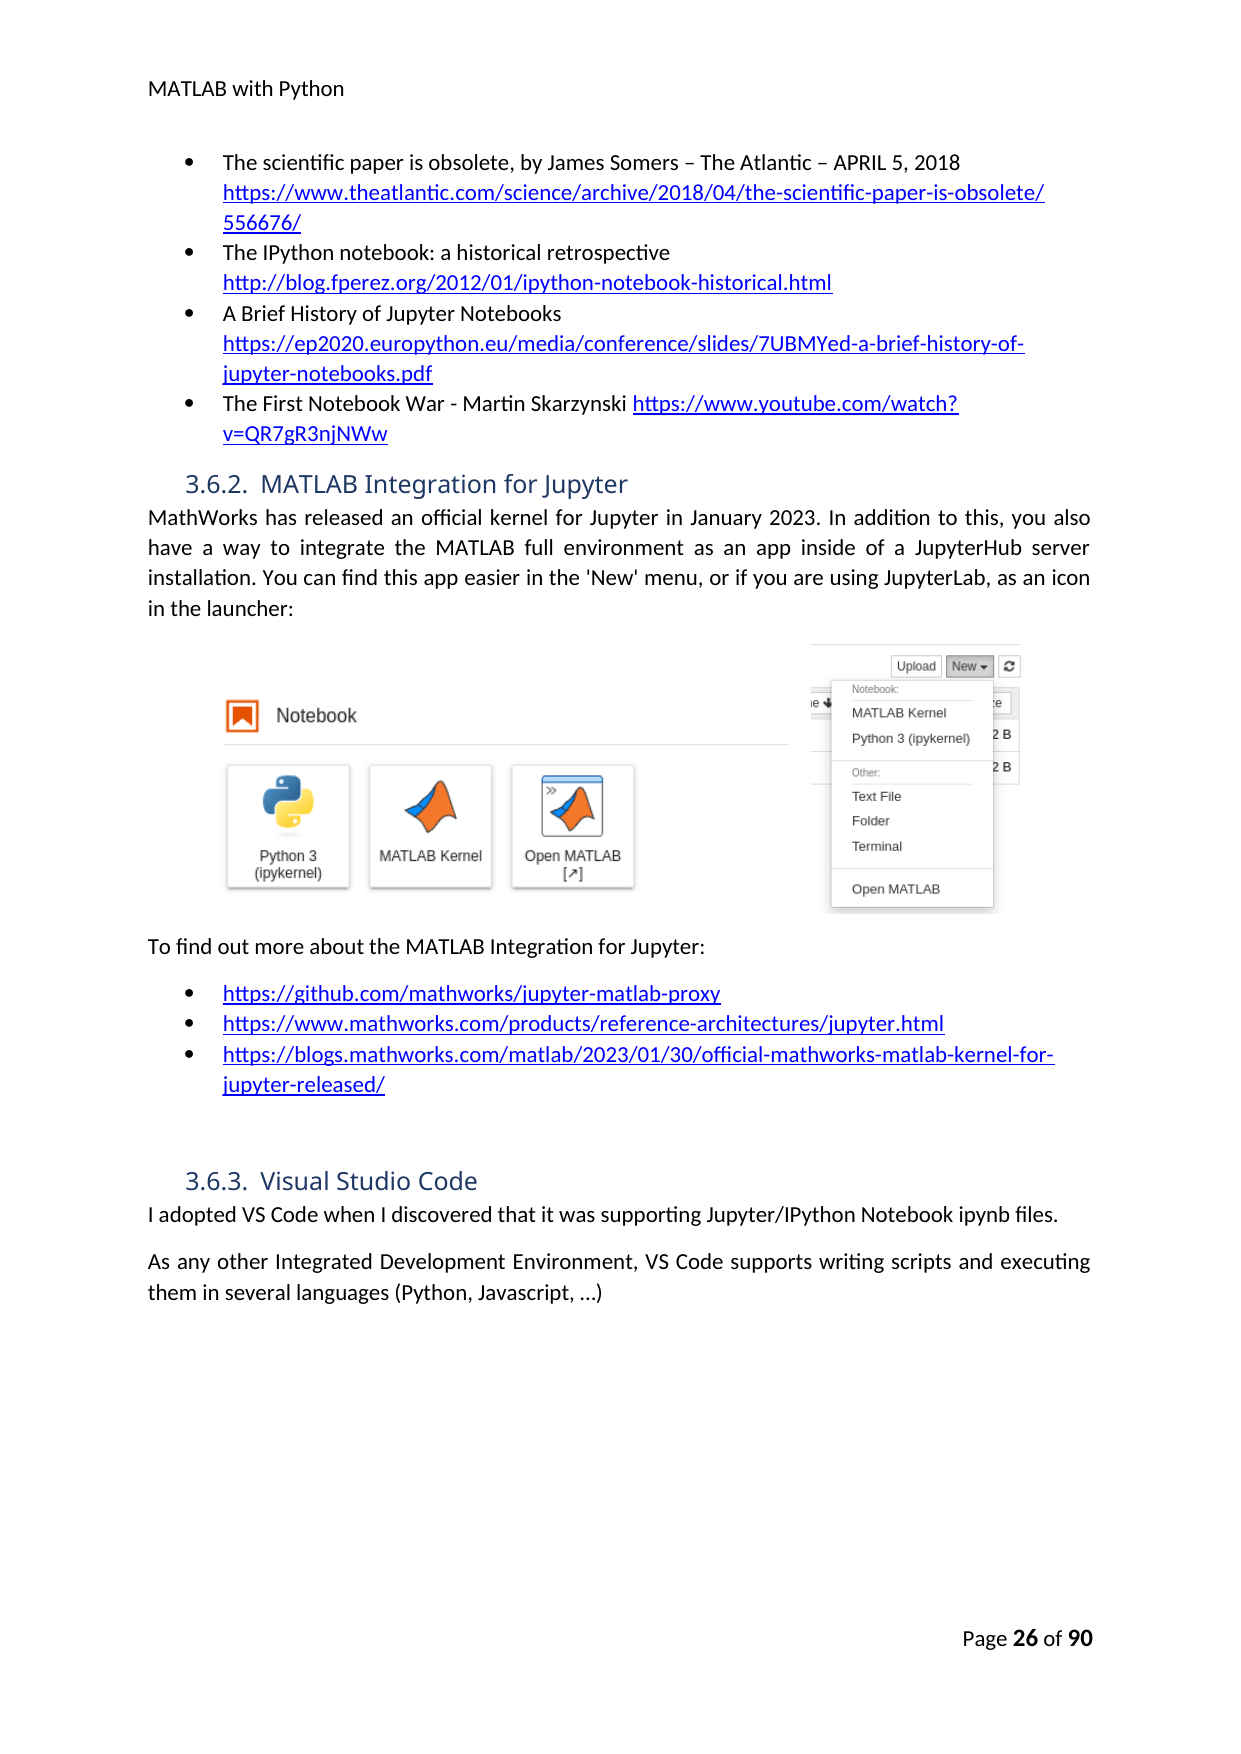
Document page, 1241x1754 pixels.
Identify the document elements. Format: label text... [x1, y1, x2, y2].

list https://github.com/mathworks/jupyter-matlab-proxy [185, 979, 1093, 1007]
list The scientific paper is obsolete, by James Somers – The Atlantic – APRIL 5, 2018 https://www.theatlantic.com/science/archive/2018/04/the-scientific-paper-is-obsolete/556676/ [185, 148, 1093, 236]
picture [810, 640, 1030, 914]
text To find out more about the MATLAB Integration for Jupyter: [148, 932, 1093, 961]
list A Brief History of Jupyter Notebooks https://ep2020.europython.eu/media/conference/slides/7UBMYed-a-brief-history-of-jupyter-notebooks.pdf [185, 299, 1093, 387]
subtitle Visual Studio Code [185, 1164, 1093, 1198]
subtitle MATLAB Integration for Jupyter [185, 466, 1093, 500]
text MathWorks has released an official kernel for Jupyter in January 2023. In addition to this, you also have a way to integrate the MATLAB full environment as an app inside of a JupyterHub server installation. You can find this app easier in the 'New' menu, or if you are using JupyterLab, as an icon in the launcher: [148, 503, 1093, 622]
text As any other Integrated Development Environment, VS Code supports writing scripts and executing them in several languages (Python, Javascript, …) [148, 1247, 1093, 1306]
list The First Notebook War - Martin Skarzynski https://www.youtube.com/watch?v=QR7gR3njNWw [185, 389, 1093, 447]
picture [210, 685, 789, 914]
list The IPython notebook: a historical retrospective http://blog.fperez.org/2012/01/ipython-notebook-historical.html [185, 238, 1093, 296]
list https://www.mathworks.com/products/reference-architectures/jupyter.html [185, 1009, 1093, 1038]
list https://blogs.mathworks.com/matlab/2023/01/30/official-mathworks-matlab-kernel-for-jupyter-released/ [185, 1040, 1093, 1098]
text I adopted VS Code when I discovered that it was supporting Jupyter/IPython Notebook ipynb files. [148, 1201, 1093, 1228]
